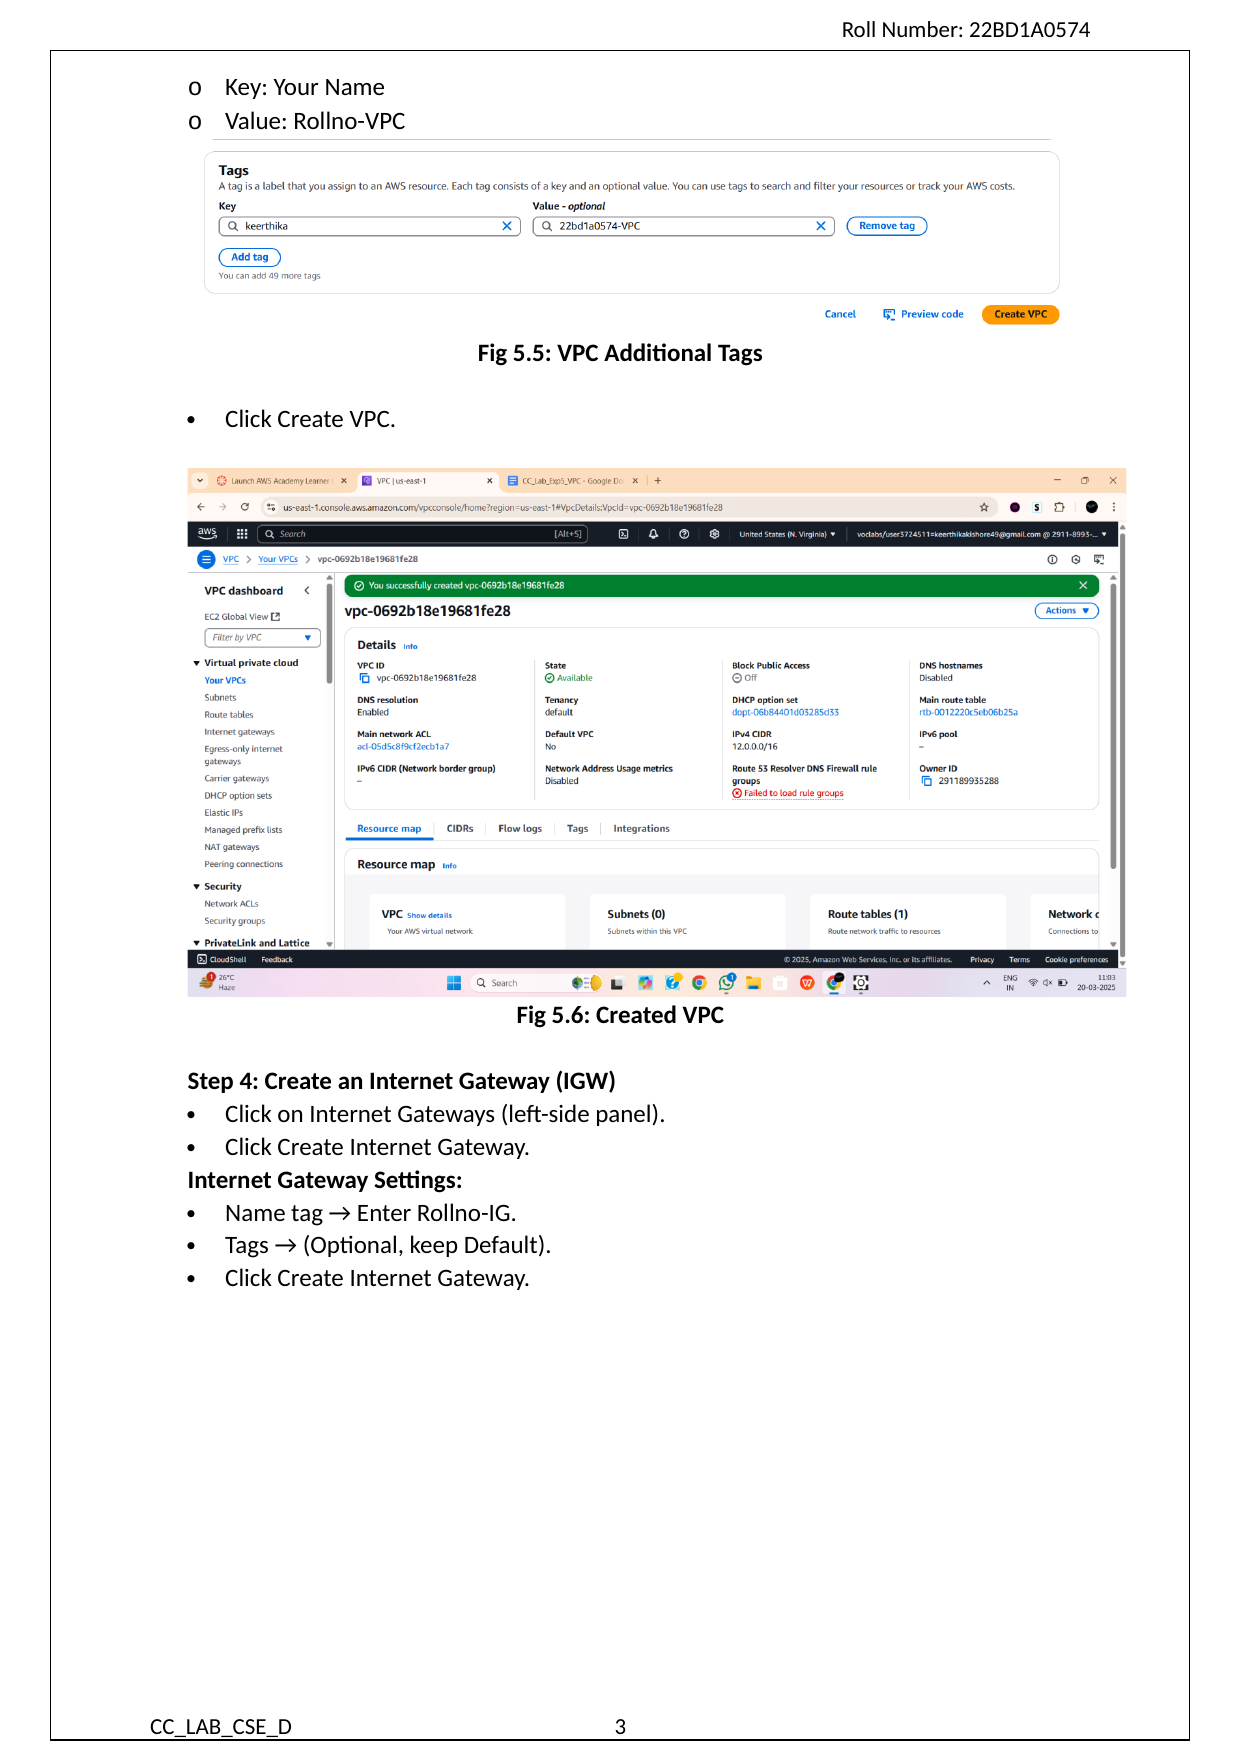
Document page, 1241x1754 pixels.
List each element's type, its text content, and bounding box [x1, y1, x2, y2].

text Fig 5.5: VPC Additional Tags [150, 337, 1090, 368]
text Fig 5.6: Created VPC [150, 999, 1090, 1030]
list Value: Rollno-VPC [187, 105, 1090, 137]
list Click Create Internet Gateway. [187, 1131, 1090, 1161]
text Internet Gateway Settings: [187, 1164, 1090, 1194]
picture [187, 468, 1127, 997]
picture [187, 139, 1126, 335]
list Click on Internet Gateways (left-side panel). [187, 1098, 1090, 1128]
list Click Create Internet Gateway. [187, 1263, 1090, 1293]
list Name tag → Enter Rollno-IG. [187, 1197, 1090, 1227]
list Click Create VPC. [187, 403, 1090, 433]
list Tags → (Optional, keep Default). [187, 1230, 1090, 1260]
list Key: Your Name [187, 71, 1090, 103]
text Step 4: Create an Internet Gateway (IGW) [187, 1065, 1090, 1096]
